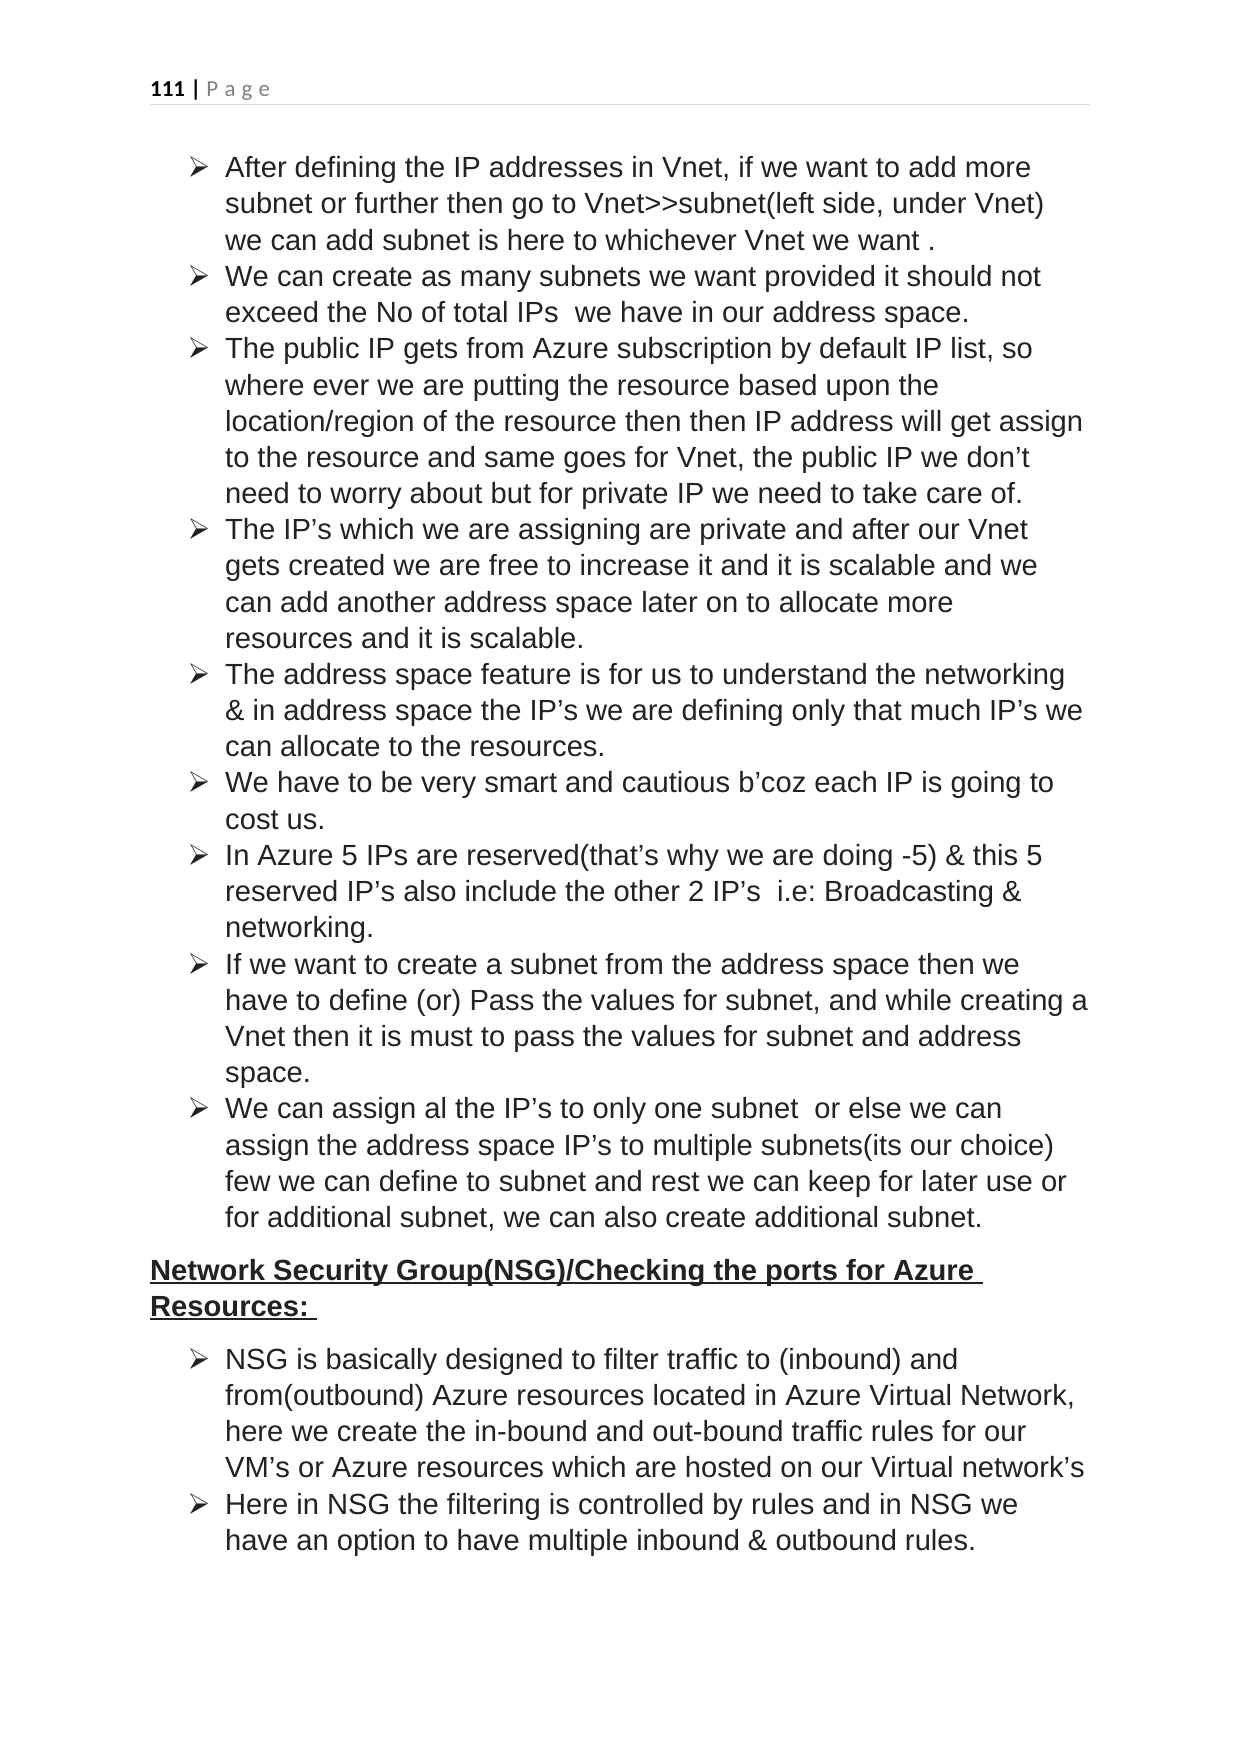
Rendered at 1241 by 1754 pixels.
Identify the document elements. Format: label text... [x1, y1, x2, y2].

list The address space feature is for us to understand the networking & in address space the IP’s we are defining only that much IP’s we can allocate to the resources. [187, 657, 1090, 763]
text Network Security Group(NSG)/Checking the ports for Azure Resources: [150, 1253, 1090, 1323]
list The IP’s which we are assigning are private and after our Vnet gets created we are free to increase it and it is scalable and we can add another address space later on to allocate more resources and it is scalable. [187, 512, 1090, 654]
list The public IP gets from Azure subscription by default IP list, so where ever we are putting the resource based upon the location/region of the resource then then IP address will get assign to the resource and same goes for Vnet, the public IP we don’t need to worry about but for private IP we need to take care of. [187, 331, 1090, 509]
list In Azure 5 IPs are reserved(that’s why we are doing -5) & this 5 reserved IP’s also include the other 2 IP’s i.e: Broadcasting & networking. [187, 838, 1090, 944]
list After defining the IP addresses in Vnet, if we want to add more subnet or further then go to Vnet>>subnet(left side, under Vnet) we can add subnet is here to whichever Vnet we want . [187, 150, 1090, 256]
list NSG is basically designed to filter traffic to (inbound) and from(outbound) Azure resources located in Azure Virtual Network, here we create the in-bound and out-bound traffic rules for our VM’s or Azure resources which are hosted on our Virtual network’s [187, 1342, 1090, 1484]
list We can create as many subnets we want provided it should not exceed the No of total IPs we have in our address space. [187, 259, 1090, 328]
list We can assign al the IP’s to only one subnet or else we can assign the address space IP’s to multiple subnets(its our choice) few we can define to subnet and rest we can keep for later use or for additional subnet, we can also create additional subnet. [187, 1091, 1090, 1234]
list We have to be very smart and cautious b’coz each IP is going to cost us. [187, 766, 1090, 835]
list If we want to create a subnet from the address space then we have to define (or) Pass the values for subnet, and while creating a Vnet then it is must to pass the values for subnet and address space. [187, 947, 1090, 1089]
list Here in NSG the filtering is controlled by rules and in NSG we have an option to have multiple inbound & outbound rules. [187, 1487, 1090, 1557]
